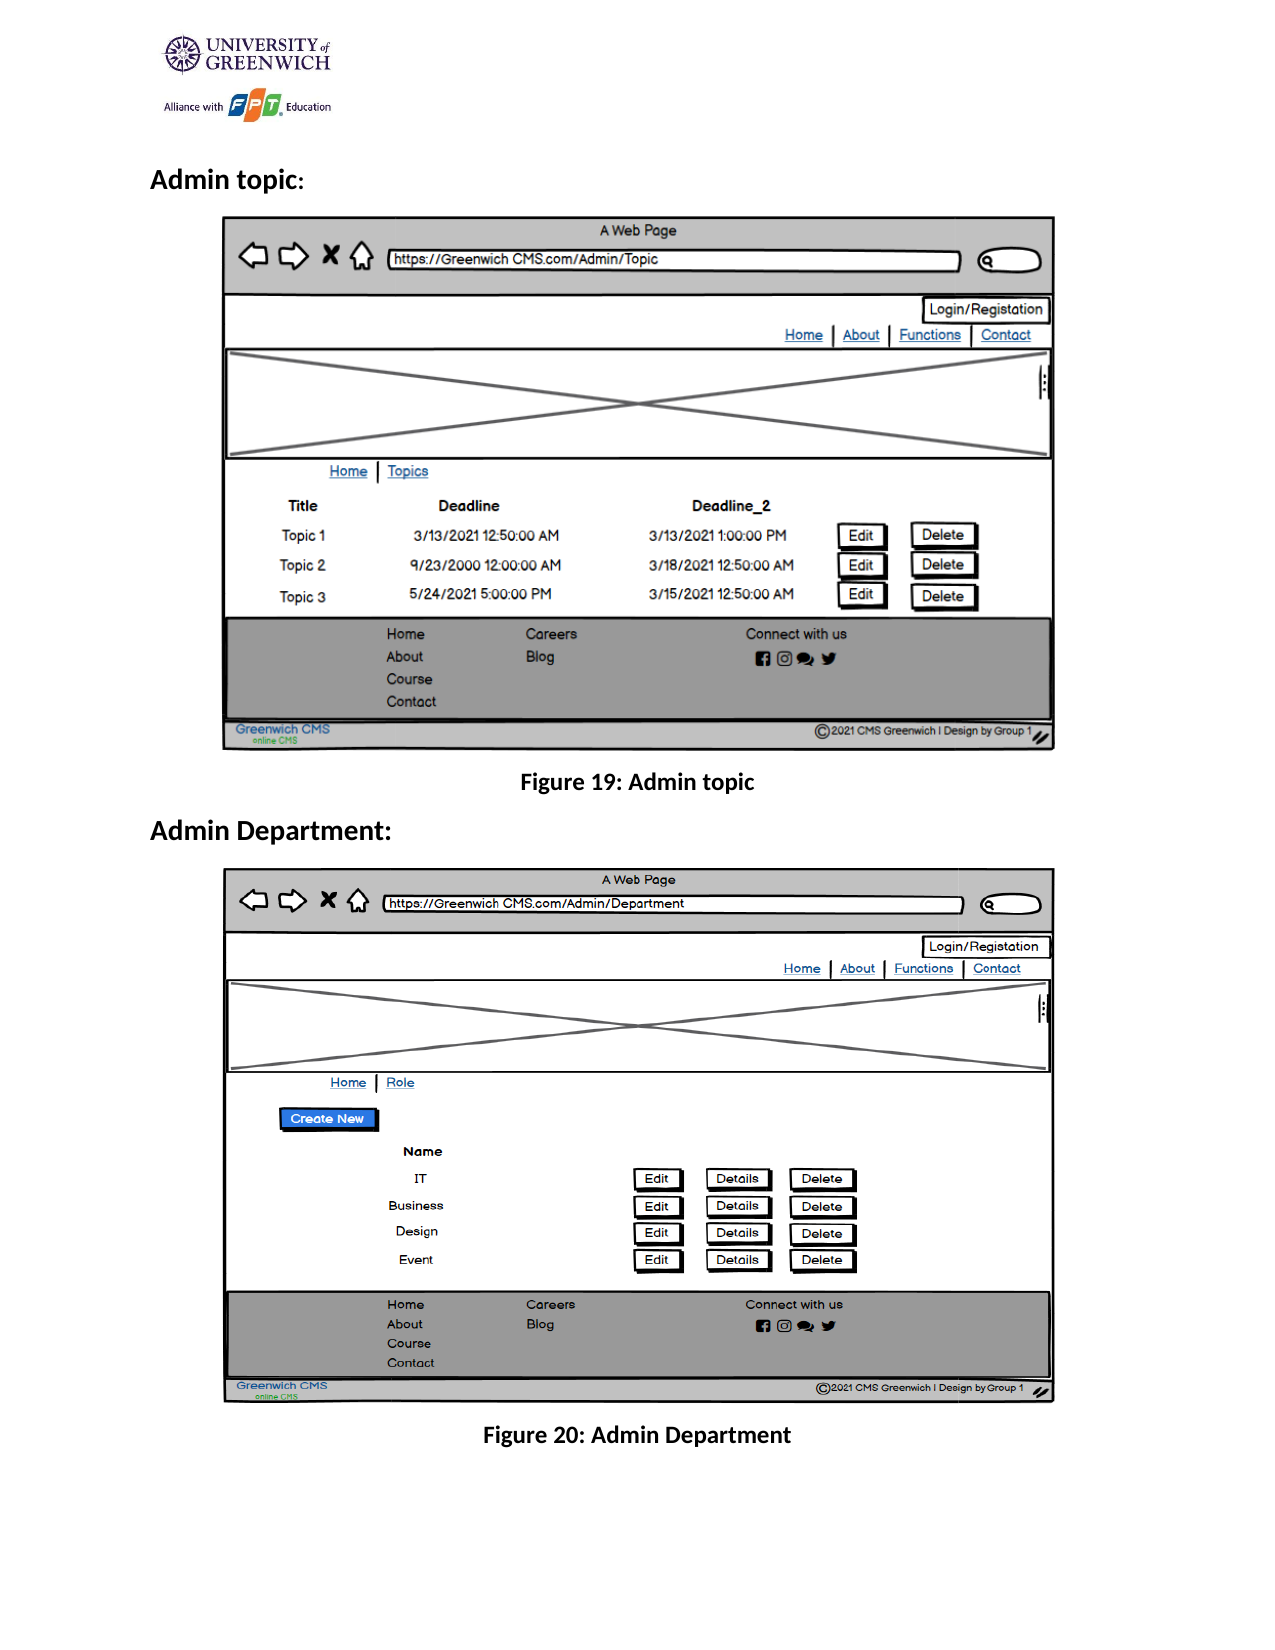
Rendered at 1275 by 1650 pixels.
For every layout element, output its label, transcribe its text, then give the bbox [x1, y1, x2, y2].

text Admin Department: [150, 812, 1125, 847]
text Figure 20: Admin Department [150, 1419, 1125, 1449]
picture [150, 21, 343, 133]
text Admin topic: [150, 161, 1125, 197]
text Figure 19: Admin topic [150, 766, 1125, 796]
picture [219, 865, 1056, 1405]
picture [219, 214, 1056, 752]
